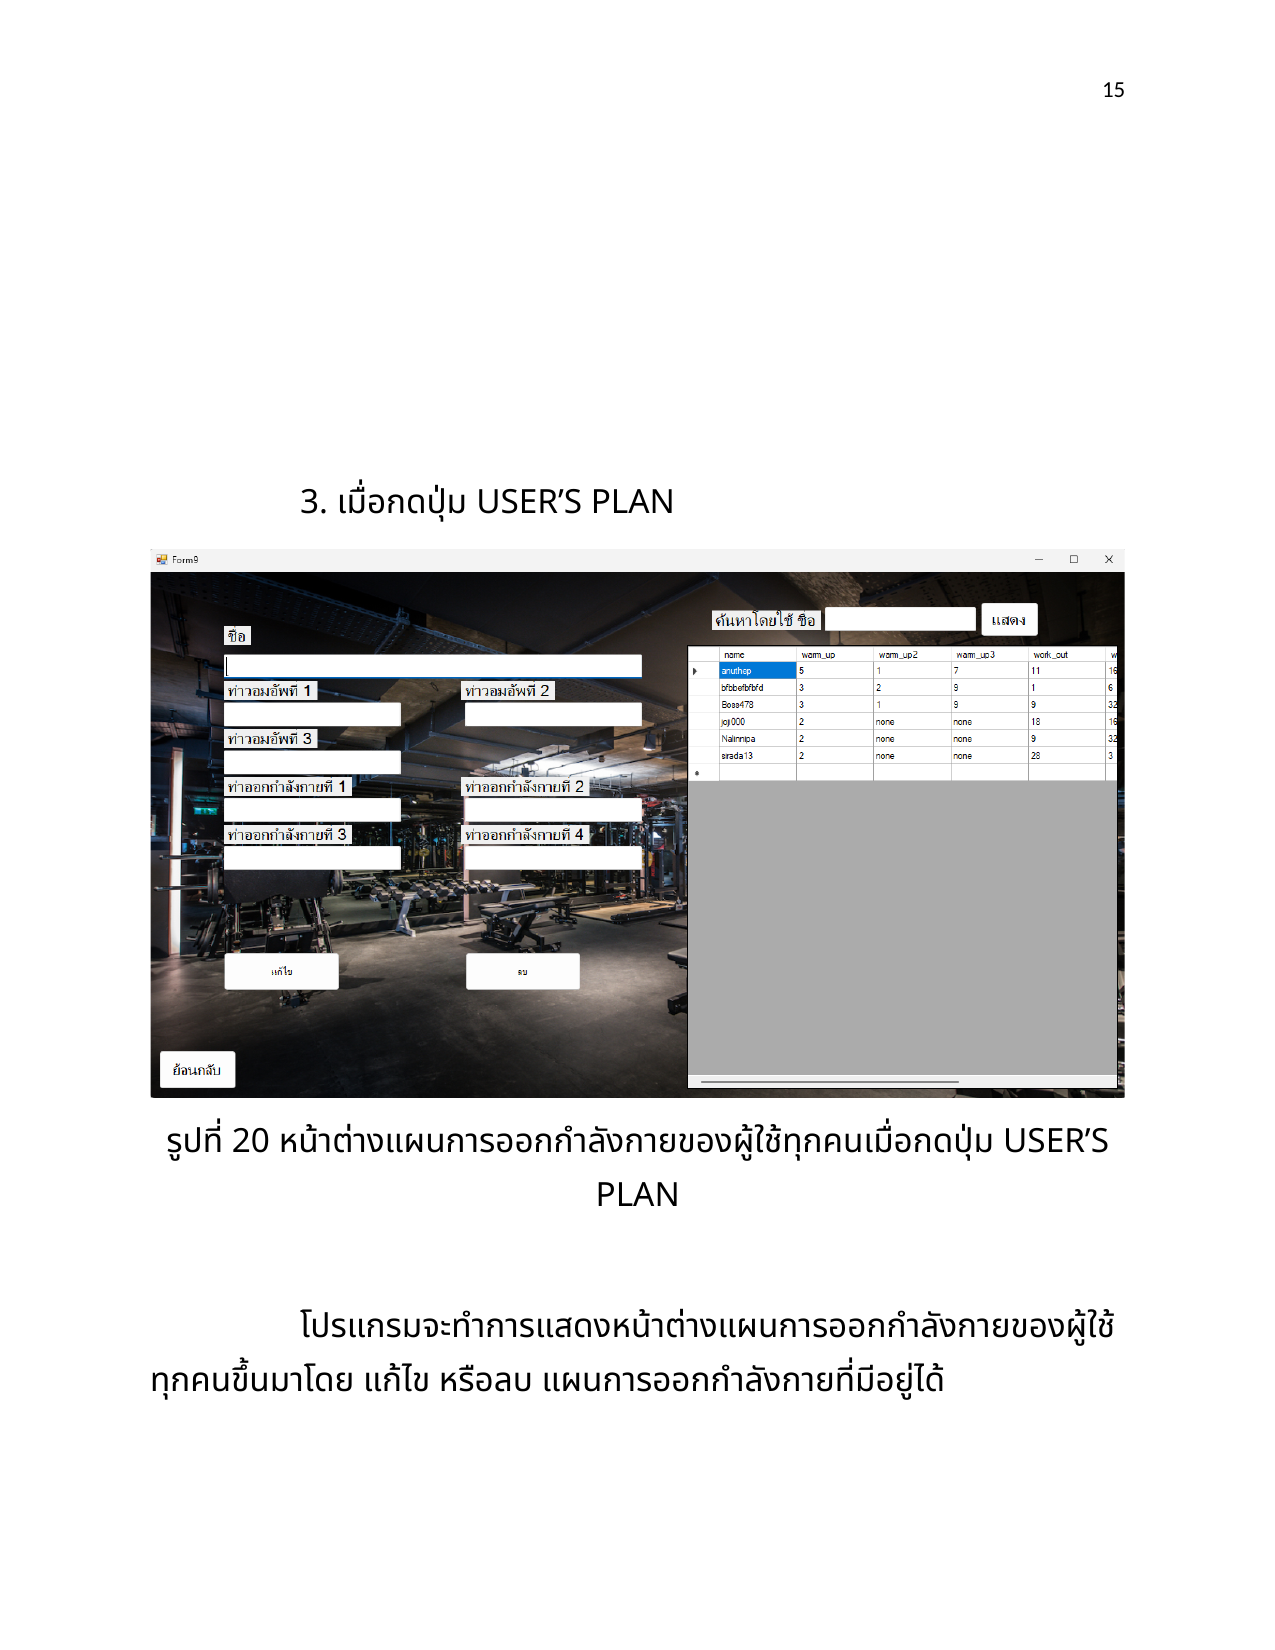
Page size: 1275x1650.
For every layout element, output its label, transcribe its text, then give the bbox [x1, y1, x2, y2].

text โปรแกรมจะทำการแสดงหน้าต่างแผนการออกกำลังกายของผู้ใช้ทุกคนขึ้นมาโดย แก้ไข หรือลบ แผนการออกกำลังกายที่มีอยู่ได้ [150, 1302, 1125, 1407]
text 3. เมื่อกดปุ่ม USER’S PLAN [150, 478, 1125, 529]
picture [150, 549, 1125, 1098]
text รูปที่ 20 หน้าต่างแผนการออกกำลังกายของผู้ใช้ทุกคนเมื่อกดปุ่ม USER’S PLAN [150, 1117, 1125, 1216]
